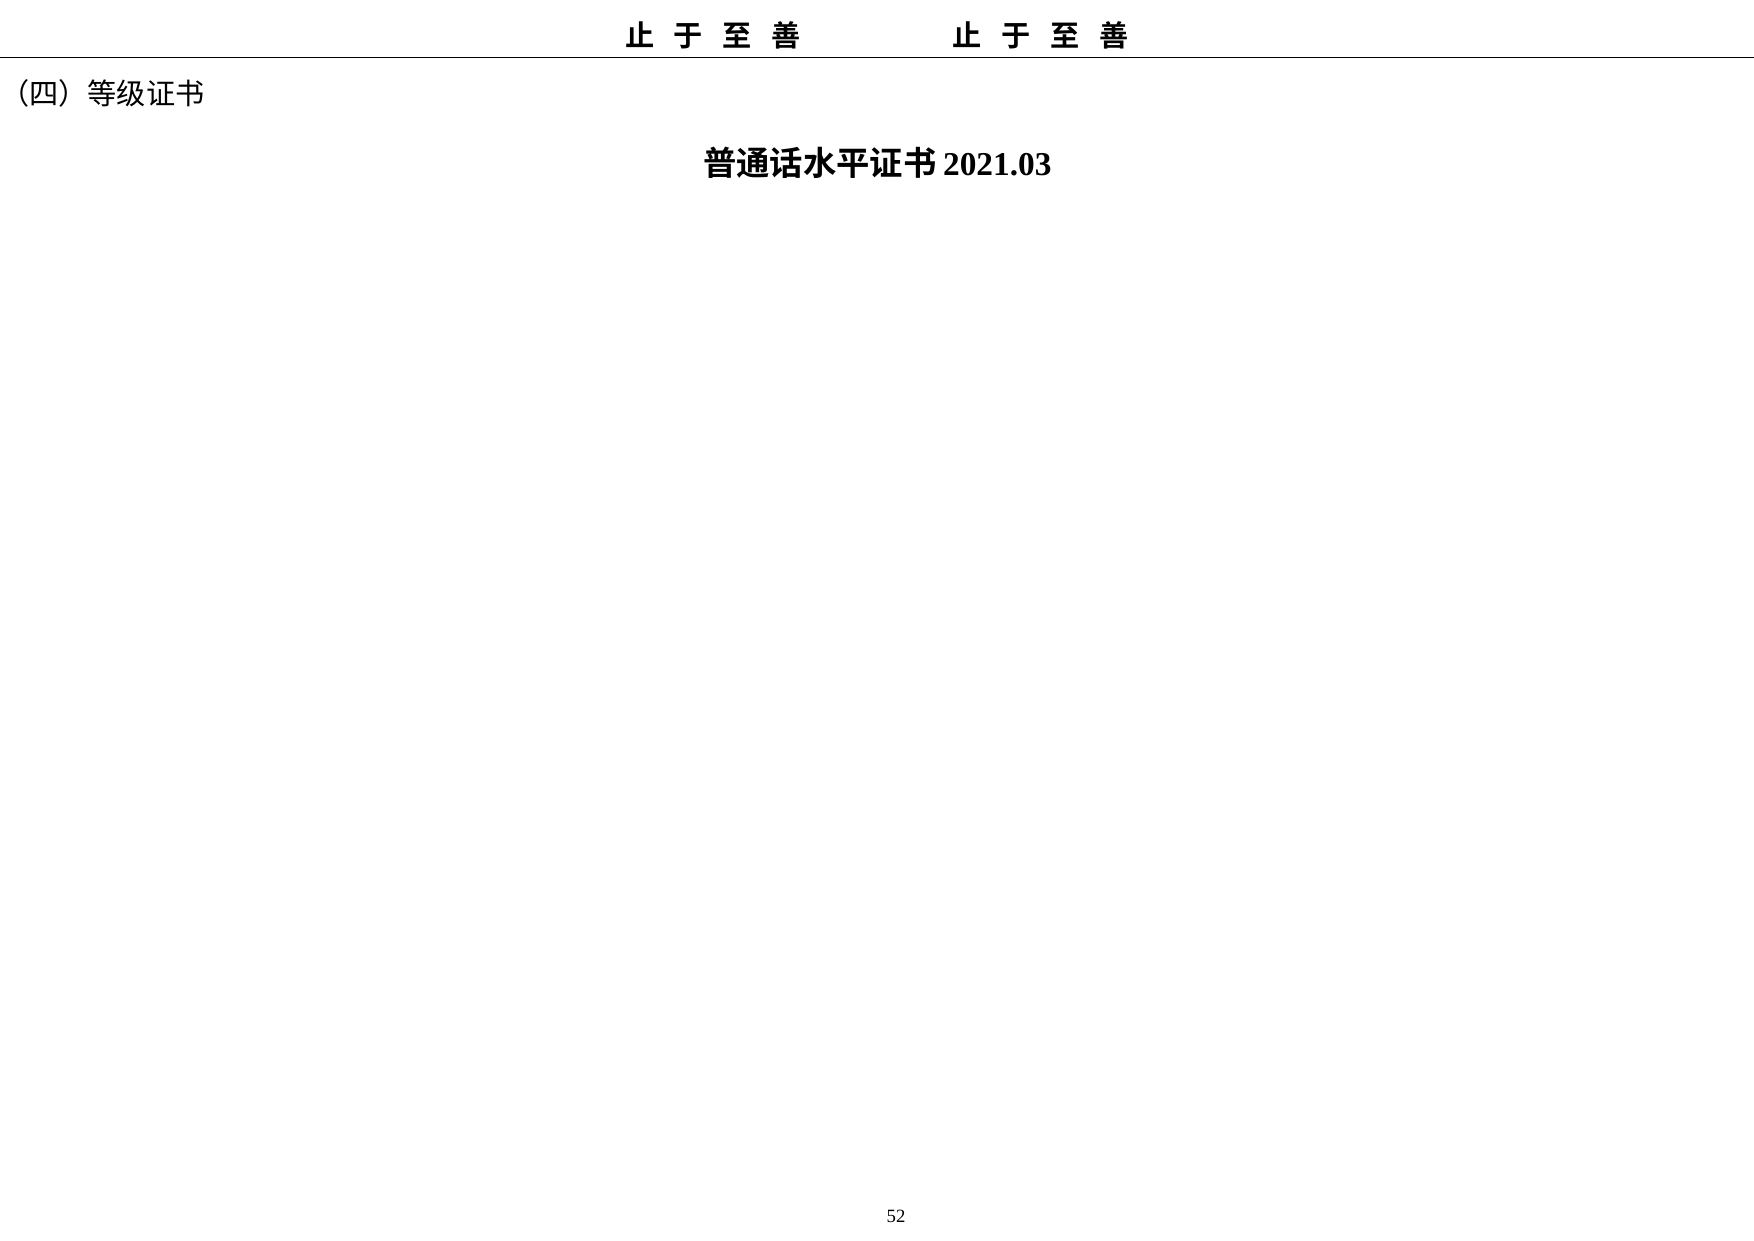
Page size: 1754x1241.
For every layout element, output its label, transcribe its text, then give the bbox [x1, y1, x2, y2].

text 等级证书 [0, 71, 1754, 113]
title 普通话水平证书2021.03 [0, 136, 1754, 184]
